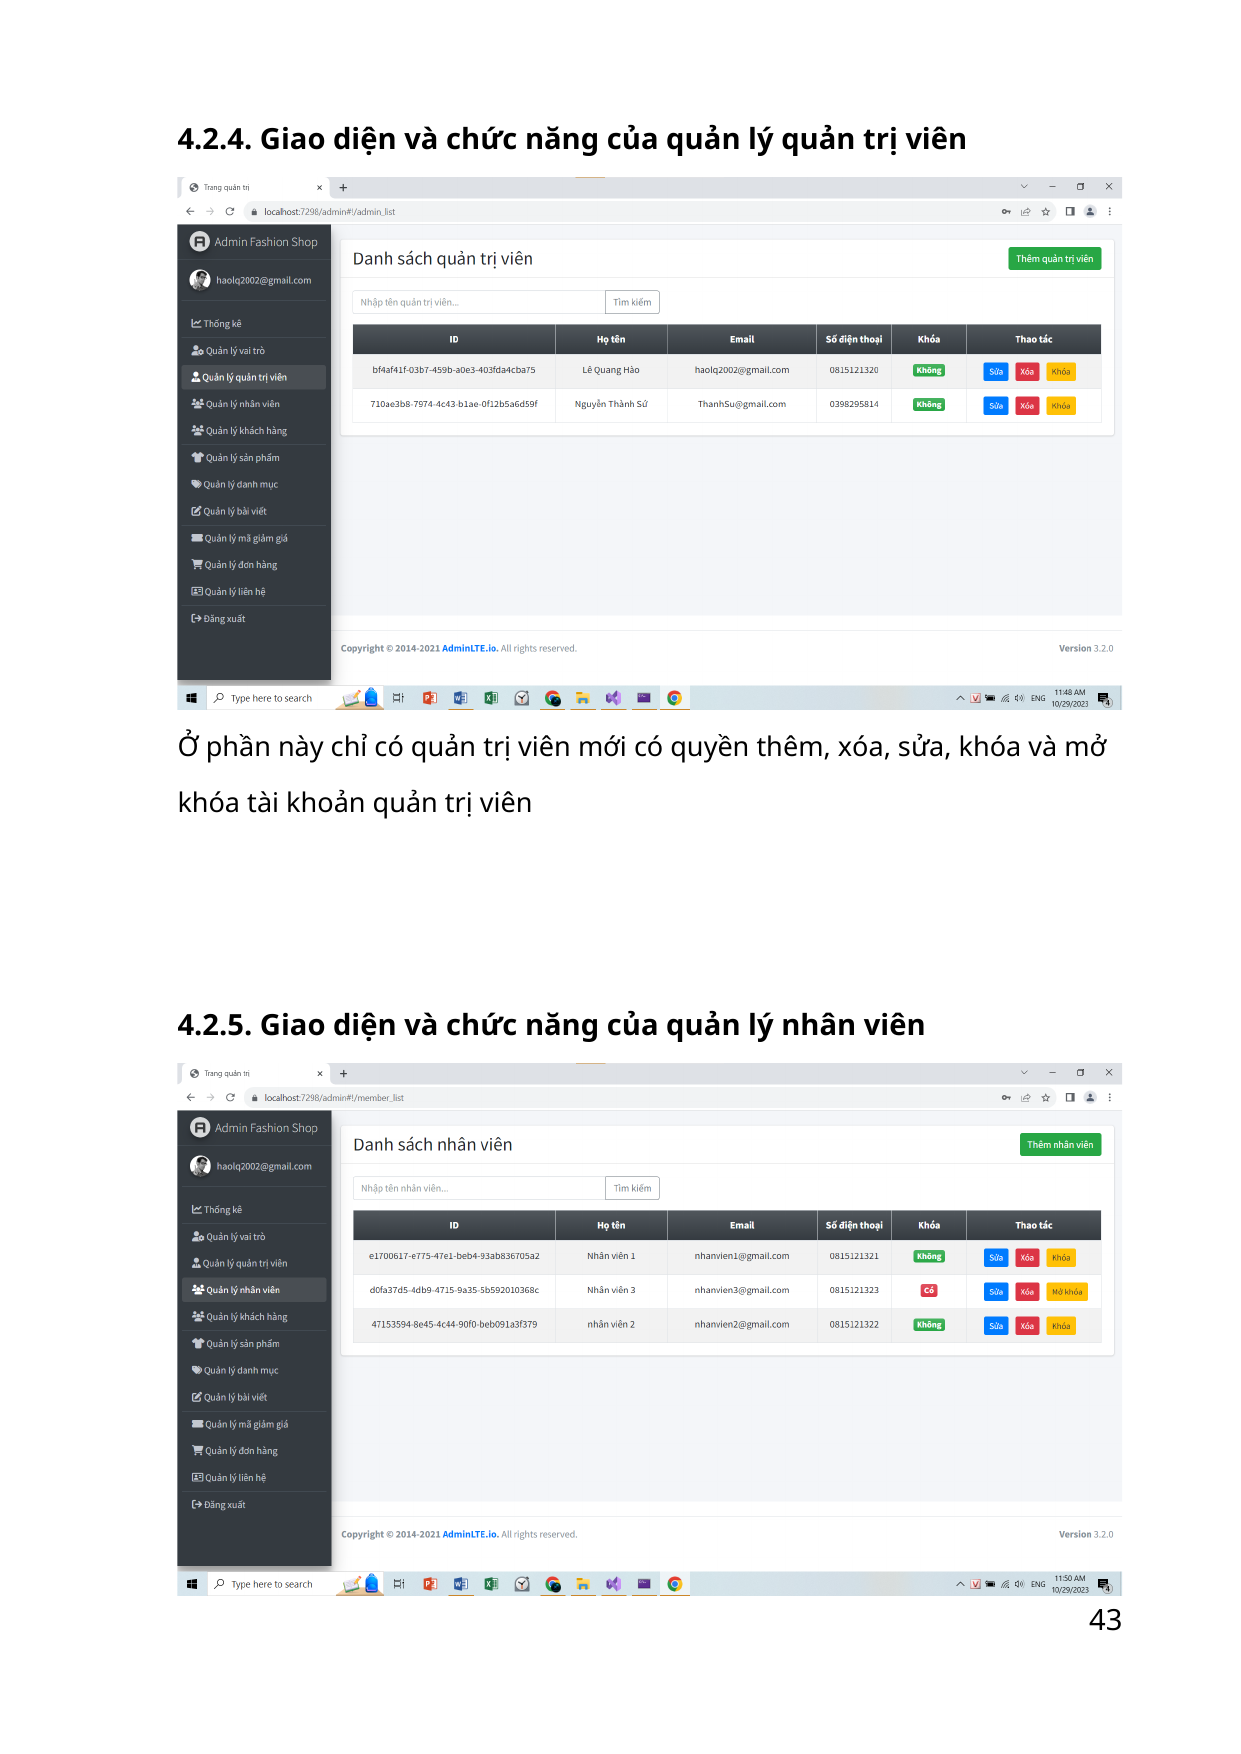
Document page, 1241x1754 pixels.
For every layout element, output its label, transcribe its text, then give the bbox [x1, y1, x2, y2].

subtitle 4.2.5. Giao diện và chức năng của quản lý nhân viên [177, 1004, 1122, 1044]
text Ở phần này chỉ có quản trị viên mới có quyền thêm, xóa, sửa, khóa và mở khóa tài khoản quản trị viên [177, 728, 1122, 820]
picture [177, 1063, 1123, 1596]
subtitle 4.2.4. Giao diện và chức năng của quản lý quản trị viên [177, 118, 1122, 158]
picture [177, 177, 1123, 710]
